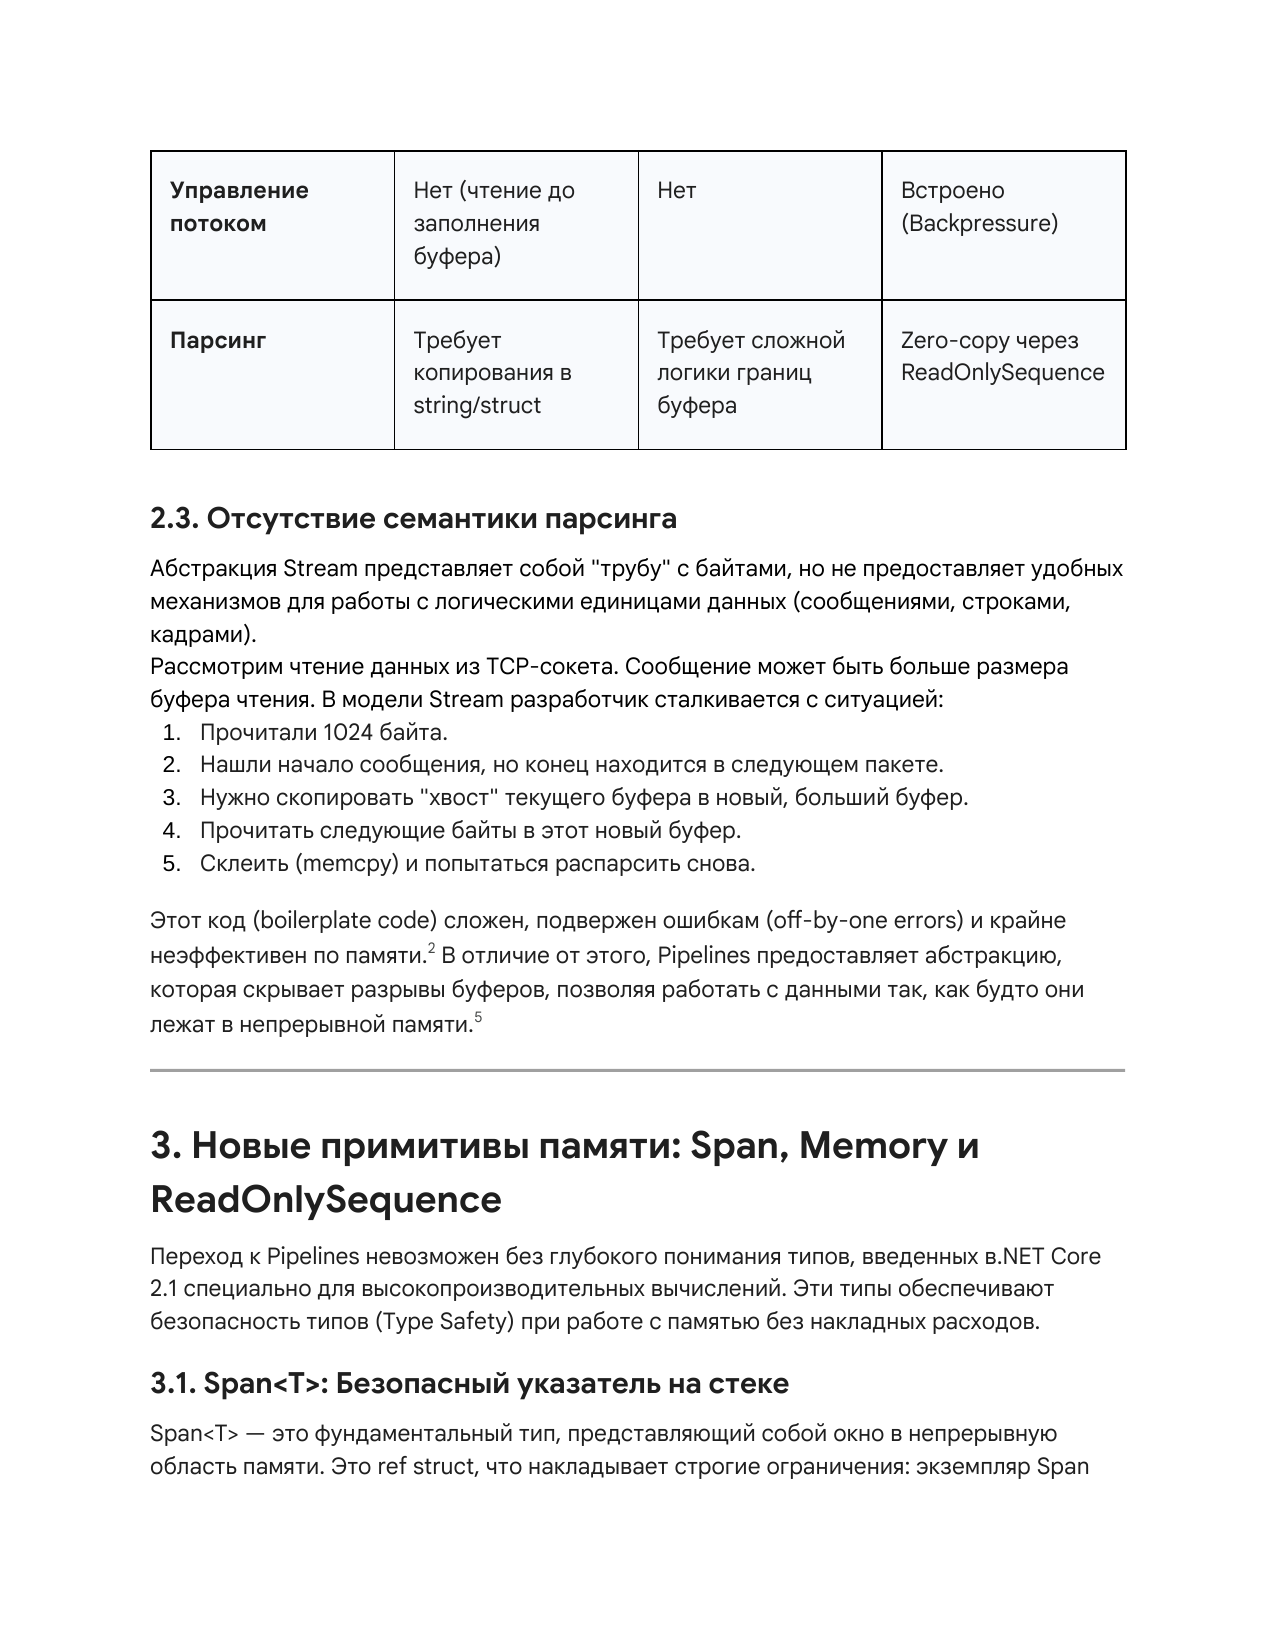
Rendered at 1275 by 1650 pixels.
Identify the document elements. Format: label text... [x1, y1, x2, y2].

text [150, 1419, 1125, 1481]
list Склеить (memcpy) и попытаться распарсить снова. [162, 849, 1125, 878]
text Рассмотрим чтение данных из TCP-сокета. Сообщение может быть больше размера буфера чтения. В модели Stream разработчик сталкивается с ситуацией: [150, 653, 1125, 714]
text Абстракция Stream представляет собой "трубу" с байтами, но не предоставляет удобных механизмов для работы с логическими единицами данных (сообщениями, строками, кадрами). [150, 554, 1125, 649]
subtitle 2.3. Отсутствие семантики парсинга [150, 500, 1125, 537]
table_cell Управление потоком [152, 152, 394, 299]
list Прочитали 1024 байта. [162, 718, 1125, 747]
table_cell Требует сложной логики границ буфера [639, 301, 881, 449]
list Нашли начало сообщения, но конец находится в следующем пакете. [162, 751, 1125, 779]
list Прочитать следующие байты в этот новый буфер. [162, 816, 1125, 845]
table_cell Встроено (Backpressure) [883, 152, 1125, 299]
table_cell Парсинг [152, 301, 394, 449]
table_cell Требует копирования в string/struct [395, 301, 638, 449]
text Переход к Pipelines невозможен без глубокого понимания типов, введенных в.NET Core 2.1 специально для высокопроизводительных вычислений. Эти типы обеспечивают безопасность типов (Type Safety) при работе с памятью без накладных расходов. [150, 1242, 1125, 1336]
subtitle 3. Новые примитивы памяти: Span, Memory и ReadOnlySequence [150, 1072, 1125, 1223]
table_cell Нет (чтение до заполнения буфера) [395, 152, 638, 299]
table_cell Zero-copy через ReadOnlySequence [883, 301, 1125, 449]
table_cell Нет [639, 152, 881, 299]
text Этот код (boilerplate code) сложен, подвержен ошибкам (off-by-one errors) и крайне неэффективен по памяти.2 В отличие от этого, Pipelines предоставляет абстракцию, которая скрывает разрывы буферов, позволяя работать с данными так, как будто они лежат в непрерывной памяти.5 [150, 907, 1125, 1039]
list Нужно скопировать "хвост" текущего буфера в новый, больший буфер. [162, 783, 1125, 812]
subtitle 3.1. Span<T>: Безопасный указатель на стеке [150, 1365, 1125, 1402]
